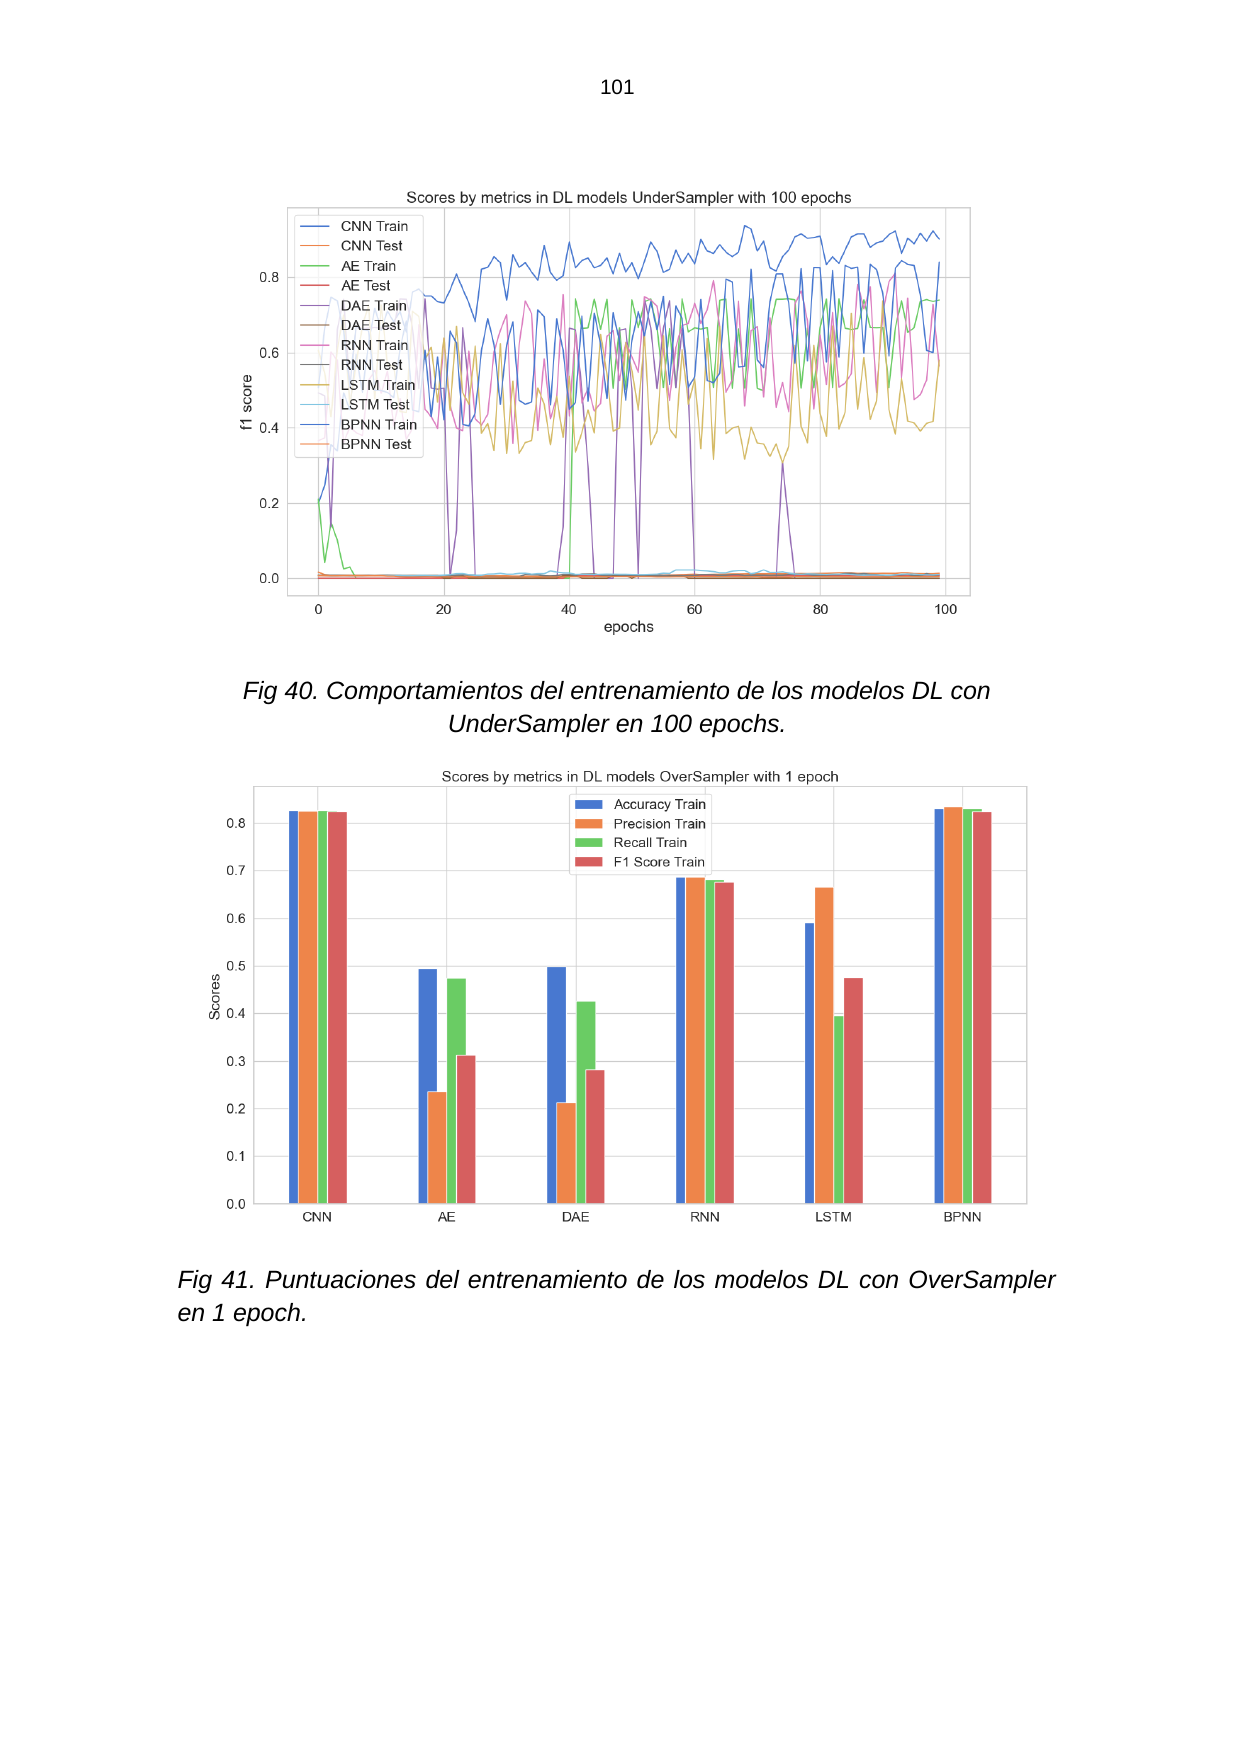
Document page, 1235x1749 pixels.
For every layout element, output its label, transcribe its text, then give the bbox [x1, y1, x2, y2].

picture [192, 754, 1043, 1240]
text Fig 40. Comportamientos del entrenamiento de los modelos DL con UnderSampler en 100 epochs. [177, 676, 1057, 738]
picture [177, 147, 1058, 651]
text Fig 41. Puntuaciones del entrenamiento de los modelos DL con OverSampler en 1 epoch. [177, 1265, 1057, 1327]
